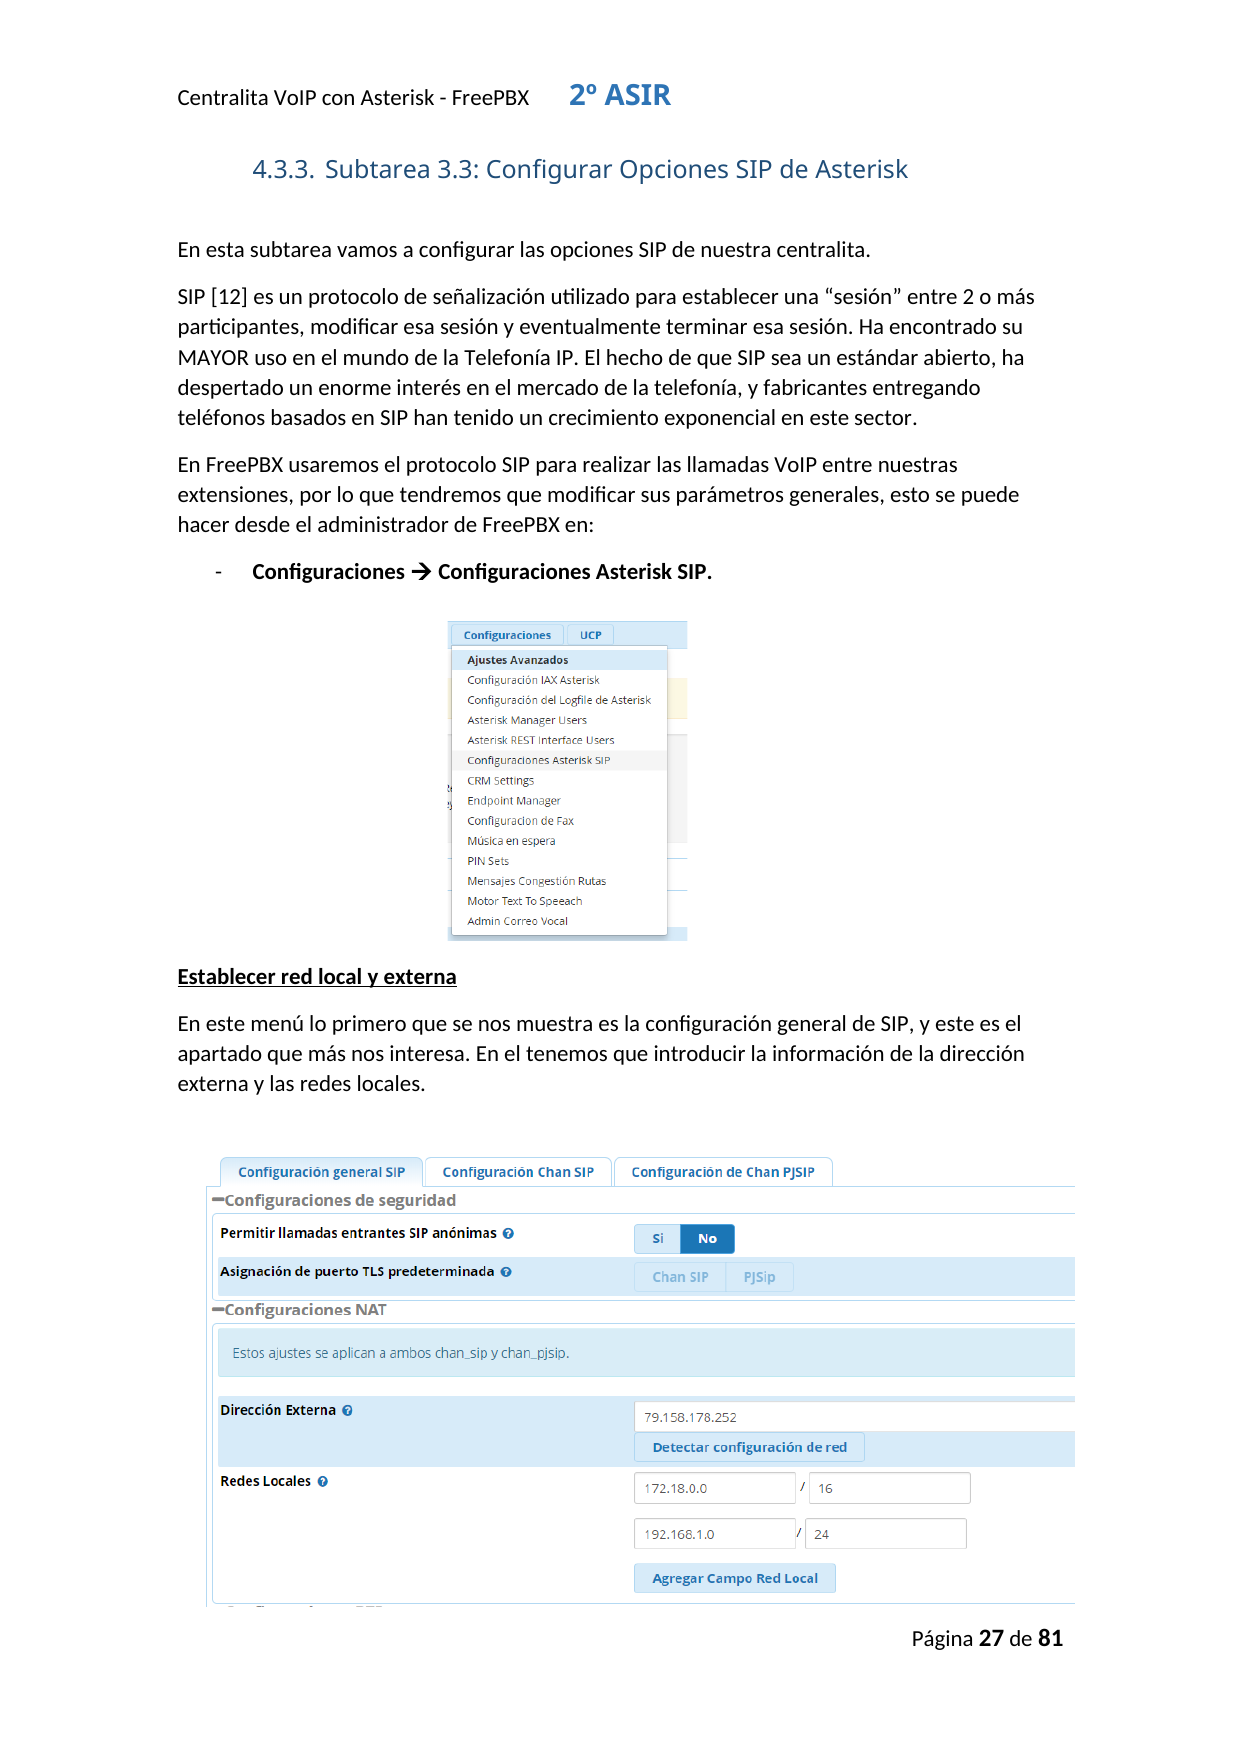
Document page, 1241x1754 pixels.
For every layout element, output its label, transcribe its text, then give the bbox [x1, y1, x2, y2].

picture [447, 621, 688, 941]
text SIP es un protocolo de señalización utilizado para establecer una “sesión” entre 2 o más participantes, modificar esa sesión y eventualmente terminar esa sesión. Ha encontrado su MAYOR uso en el mundo de la Telefonía IP. El hecho de que SIP sea un estándar abierto, ha despertado un enorme interés en el mercado de la telefonía, y fabricantes entregando teléfonos basados en SIP han tenido un crecimiento exponencial en este sector. [177, 282, 1063, 431]
subtitle Subtarea 3.3: Configurar Opciones SIP de Asterisk [252, 152, 1063, 186]
text En esta subtarea vamos a configurar las opciones SIP de nuestra centralita. [177, 235, 1063, 263]
text Establecer red local y externa [177, 604, 1063, 990]
picture [189, 1151, 1075, 1607]
list Configuraciones Configuraciones Asterisk SIP. [215, 557, 1063, 585]
text En este menú lo primero que se nos muestra es la configuración general de SIP, y este es el apartado que más nos interesa. En el tenemos que introducir la información de la dirección externa y las redes locales. [177, 1009, 1063, 1097]
text En FreePBX usaremos el protocolo SIP para realizar las llamadas VoIP entre nuestras extensiones, por lo que tendremos que modificar sus parámetros generales, esto se puede hacer desde el administrador de FreePBX en: [177, 450, 1063, 538]
